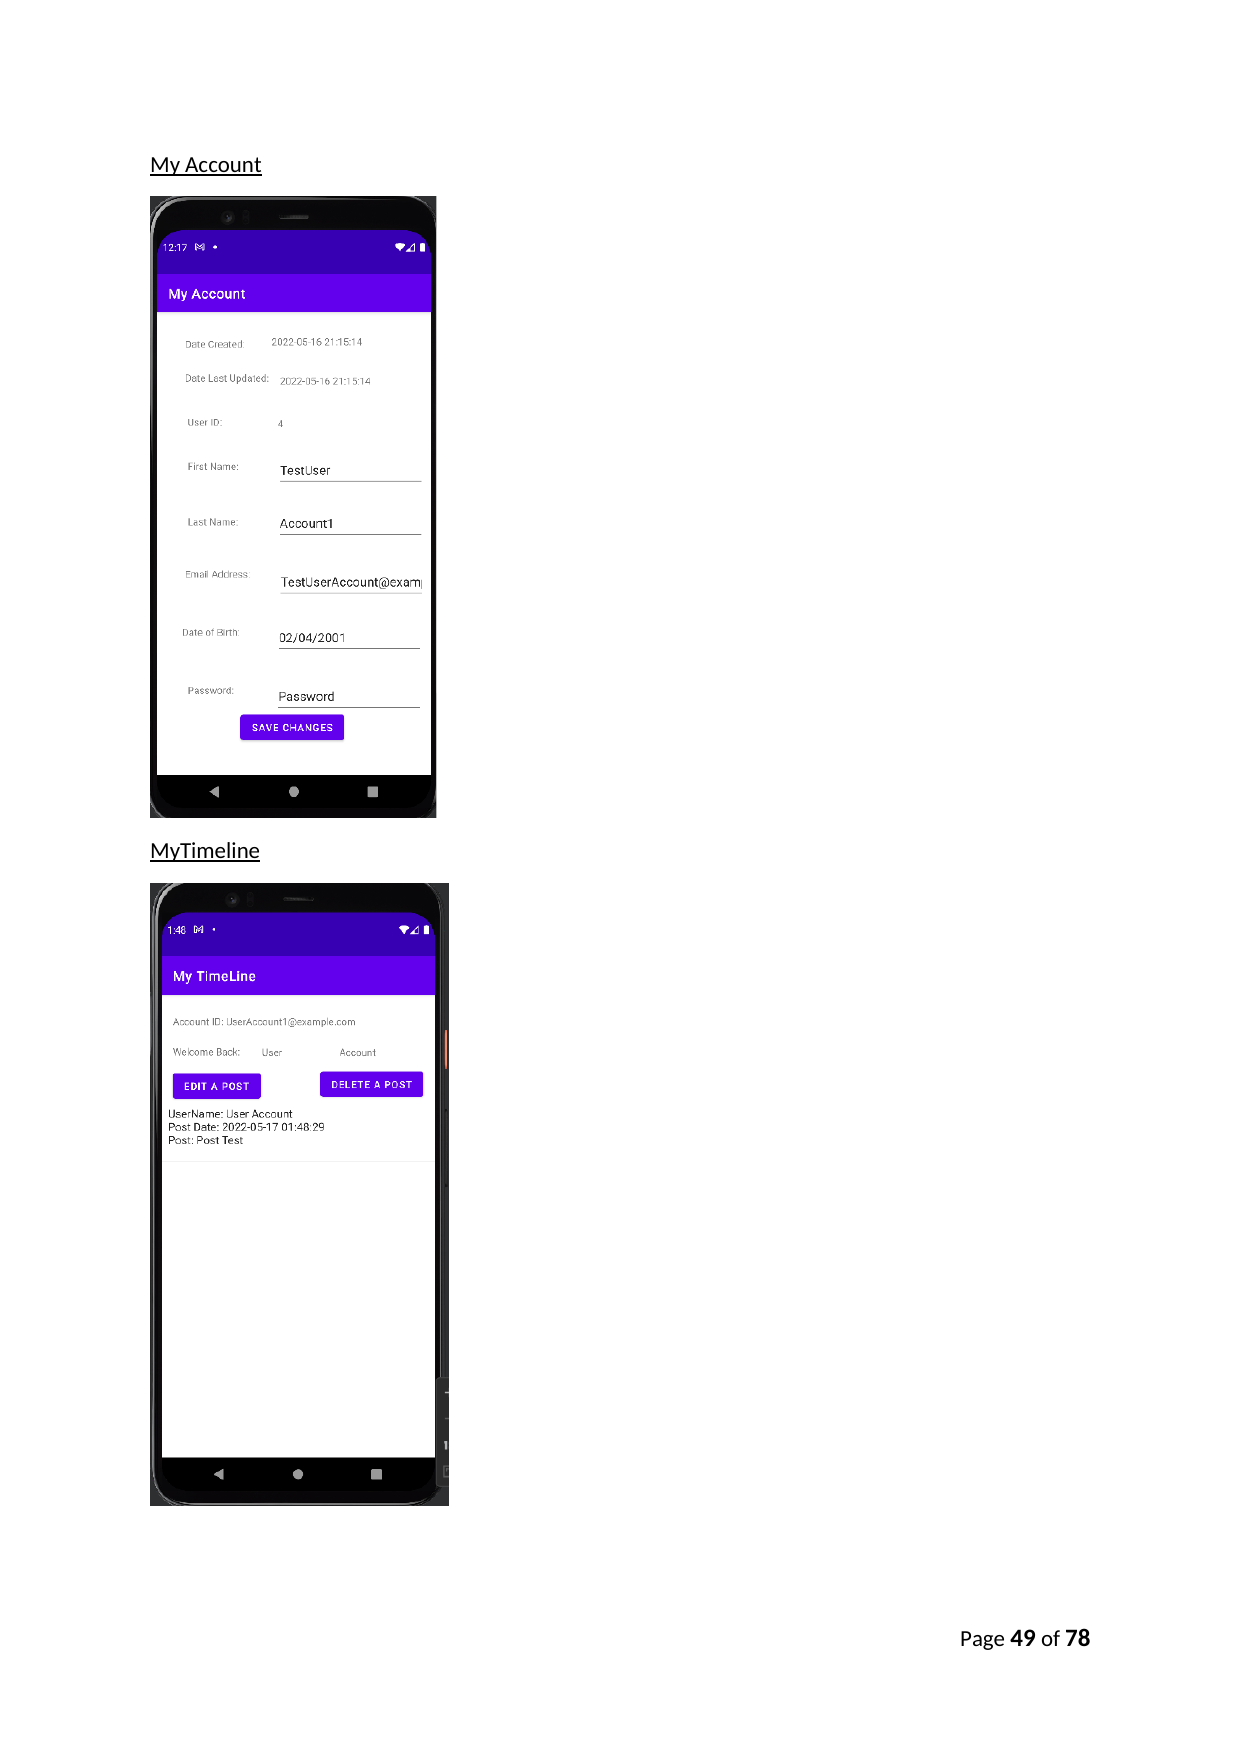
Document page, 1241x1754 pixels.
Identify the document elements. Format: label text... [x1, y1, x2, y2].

text My Account [150, 150, 1090, 178]
picture [150, 883, 449, 1506]
picture [150, 196, 437, 818]
text MyTimeline [150, 836, 1090, 864]
